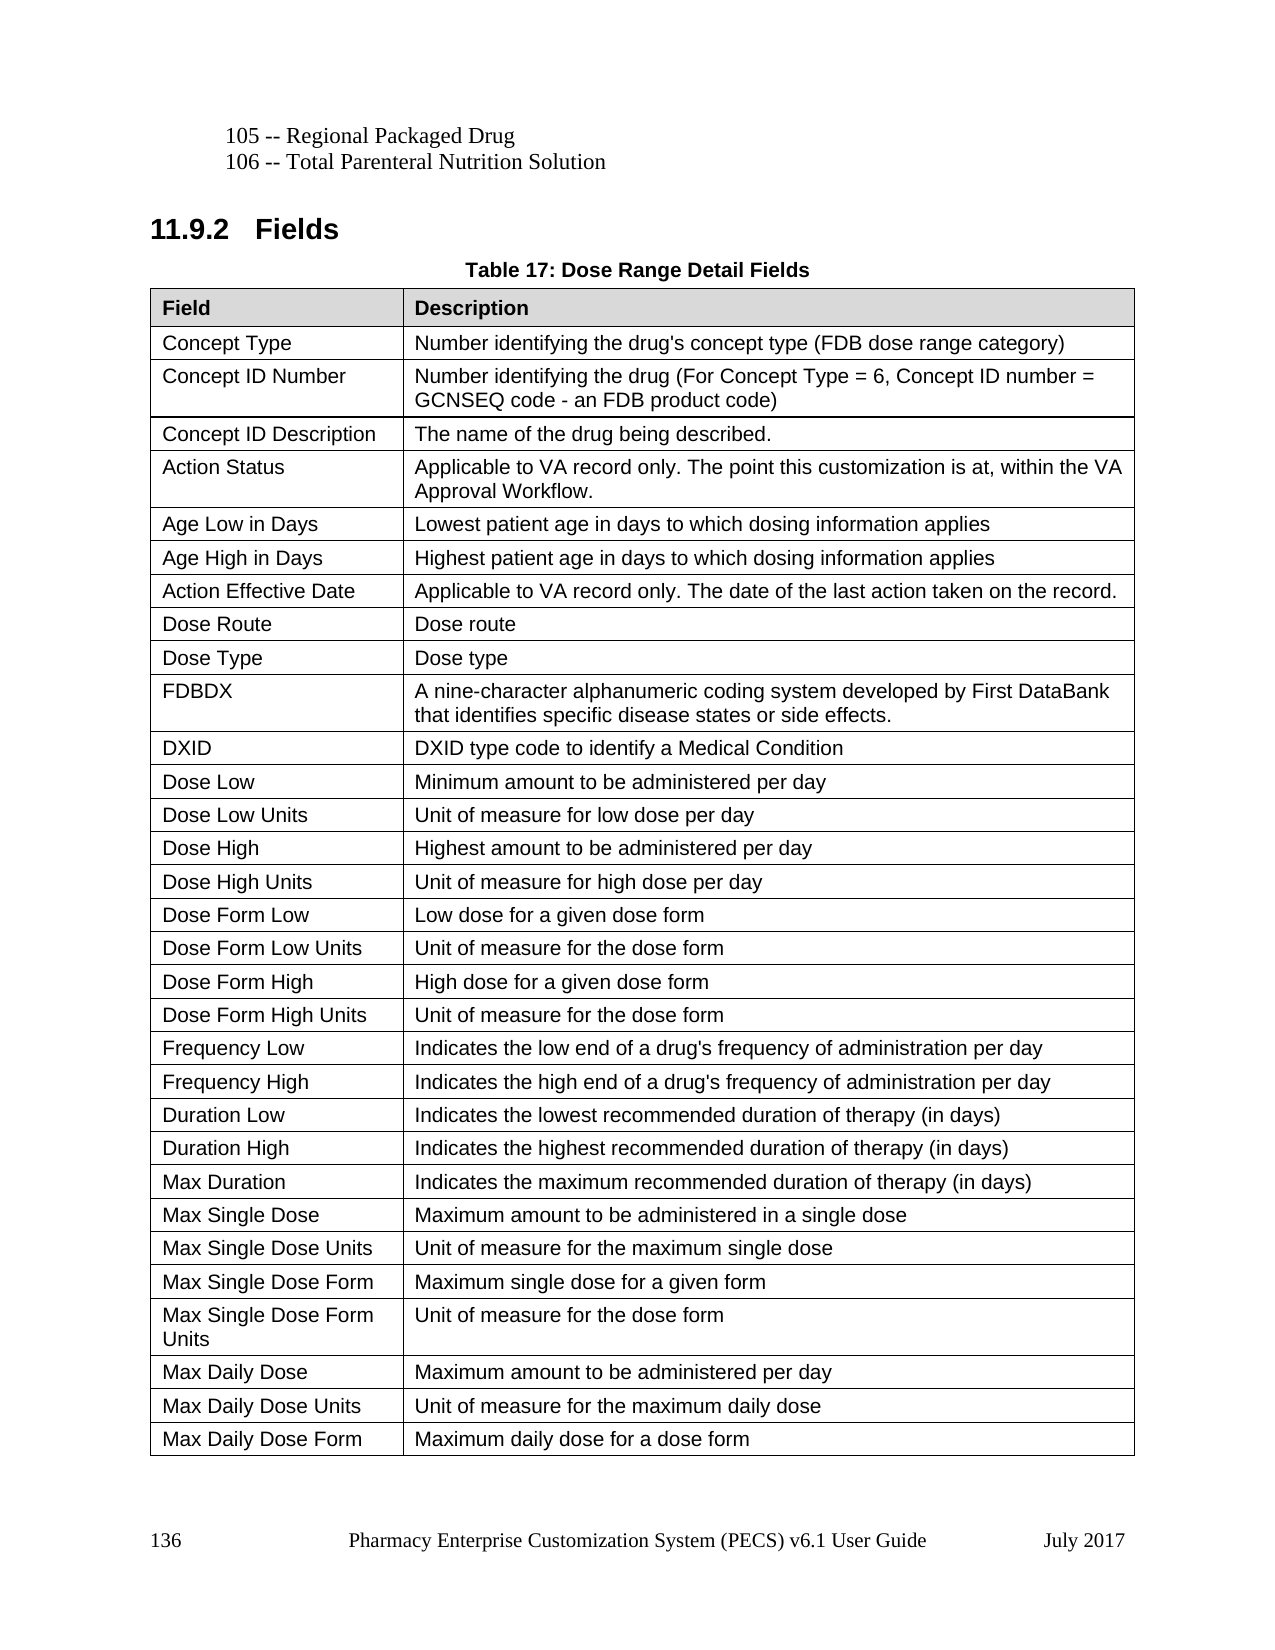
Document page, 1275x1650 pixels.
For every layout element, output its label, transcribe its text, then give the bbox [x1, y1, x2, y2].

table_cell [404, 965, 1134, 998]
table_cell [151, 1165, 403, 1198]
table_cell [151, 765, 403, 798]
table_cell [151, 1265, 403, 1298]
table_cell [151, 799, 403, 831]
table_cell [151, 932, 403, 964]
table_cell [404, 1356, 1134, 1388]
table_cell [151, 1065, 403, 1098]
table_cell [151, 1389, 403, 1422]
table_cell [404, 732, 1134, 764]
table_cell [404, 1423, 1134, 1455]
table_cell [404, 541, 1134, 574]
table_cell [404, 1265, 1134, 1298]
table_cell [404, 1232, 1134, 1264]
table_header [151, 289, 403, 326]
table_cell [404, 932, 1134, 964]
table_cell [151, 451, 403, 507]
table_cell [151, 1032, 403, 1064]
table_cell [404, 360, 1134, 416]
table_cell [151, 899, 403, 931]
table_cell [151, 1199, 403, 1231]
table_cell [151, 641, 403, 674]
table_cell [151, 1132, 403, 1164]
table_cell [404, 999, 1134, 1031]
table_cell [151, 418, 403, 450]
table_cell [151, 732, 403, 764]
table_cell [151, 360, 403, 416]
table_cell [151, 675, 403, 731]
text Table 17: Dose Range Detail Fields [150, 258, 1125, 282]
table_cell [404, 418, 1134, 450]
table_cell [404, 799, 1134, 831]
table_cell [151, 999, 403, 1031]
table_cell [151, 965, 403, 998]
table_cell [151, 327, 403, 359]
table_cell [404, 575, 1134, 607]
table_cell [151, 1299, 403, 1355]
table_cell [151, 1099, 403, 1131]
text 105 -- Regional Packaged Drug [225, 122, 1125, 148]
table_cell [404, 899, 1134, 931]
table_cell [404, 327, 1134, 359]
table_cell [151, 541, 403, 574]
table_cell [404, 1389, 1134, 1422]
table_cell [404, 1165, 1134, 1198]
subtitle Fields [150, 212, 1125, 246]
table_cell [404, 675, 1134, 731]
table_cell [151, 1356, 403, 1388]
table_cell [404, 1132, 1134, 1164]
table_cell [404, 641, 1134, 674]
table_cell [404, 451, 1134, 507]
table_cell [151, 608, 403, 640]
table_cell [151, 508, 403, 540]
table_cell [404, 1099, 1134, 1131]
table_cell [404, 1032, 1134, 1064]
text 106 -- Total Parenteral Nutrition Solution [225, 148, 1125, 174]
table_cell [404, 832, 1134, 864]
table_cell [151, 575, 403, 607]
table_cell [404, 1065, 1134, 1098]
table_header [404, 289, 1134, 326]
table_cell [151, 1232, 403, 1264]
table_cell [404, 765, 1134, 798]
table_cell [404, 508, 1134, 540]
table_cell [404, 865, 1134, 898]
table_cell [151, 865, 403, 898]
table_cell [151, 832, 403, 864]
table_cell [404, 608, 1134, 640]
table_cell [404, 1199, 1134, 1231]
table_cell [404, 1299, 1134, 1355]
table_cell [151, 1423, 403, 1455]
